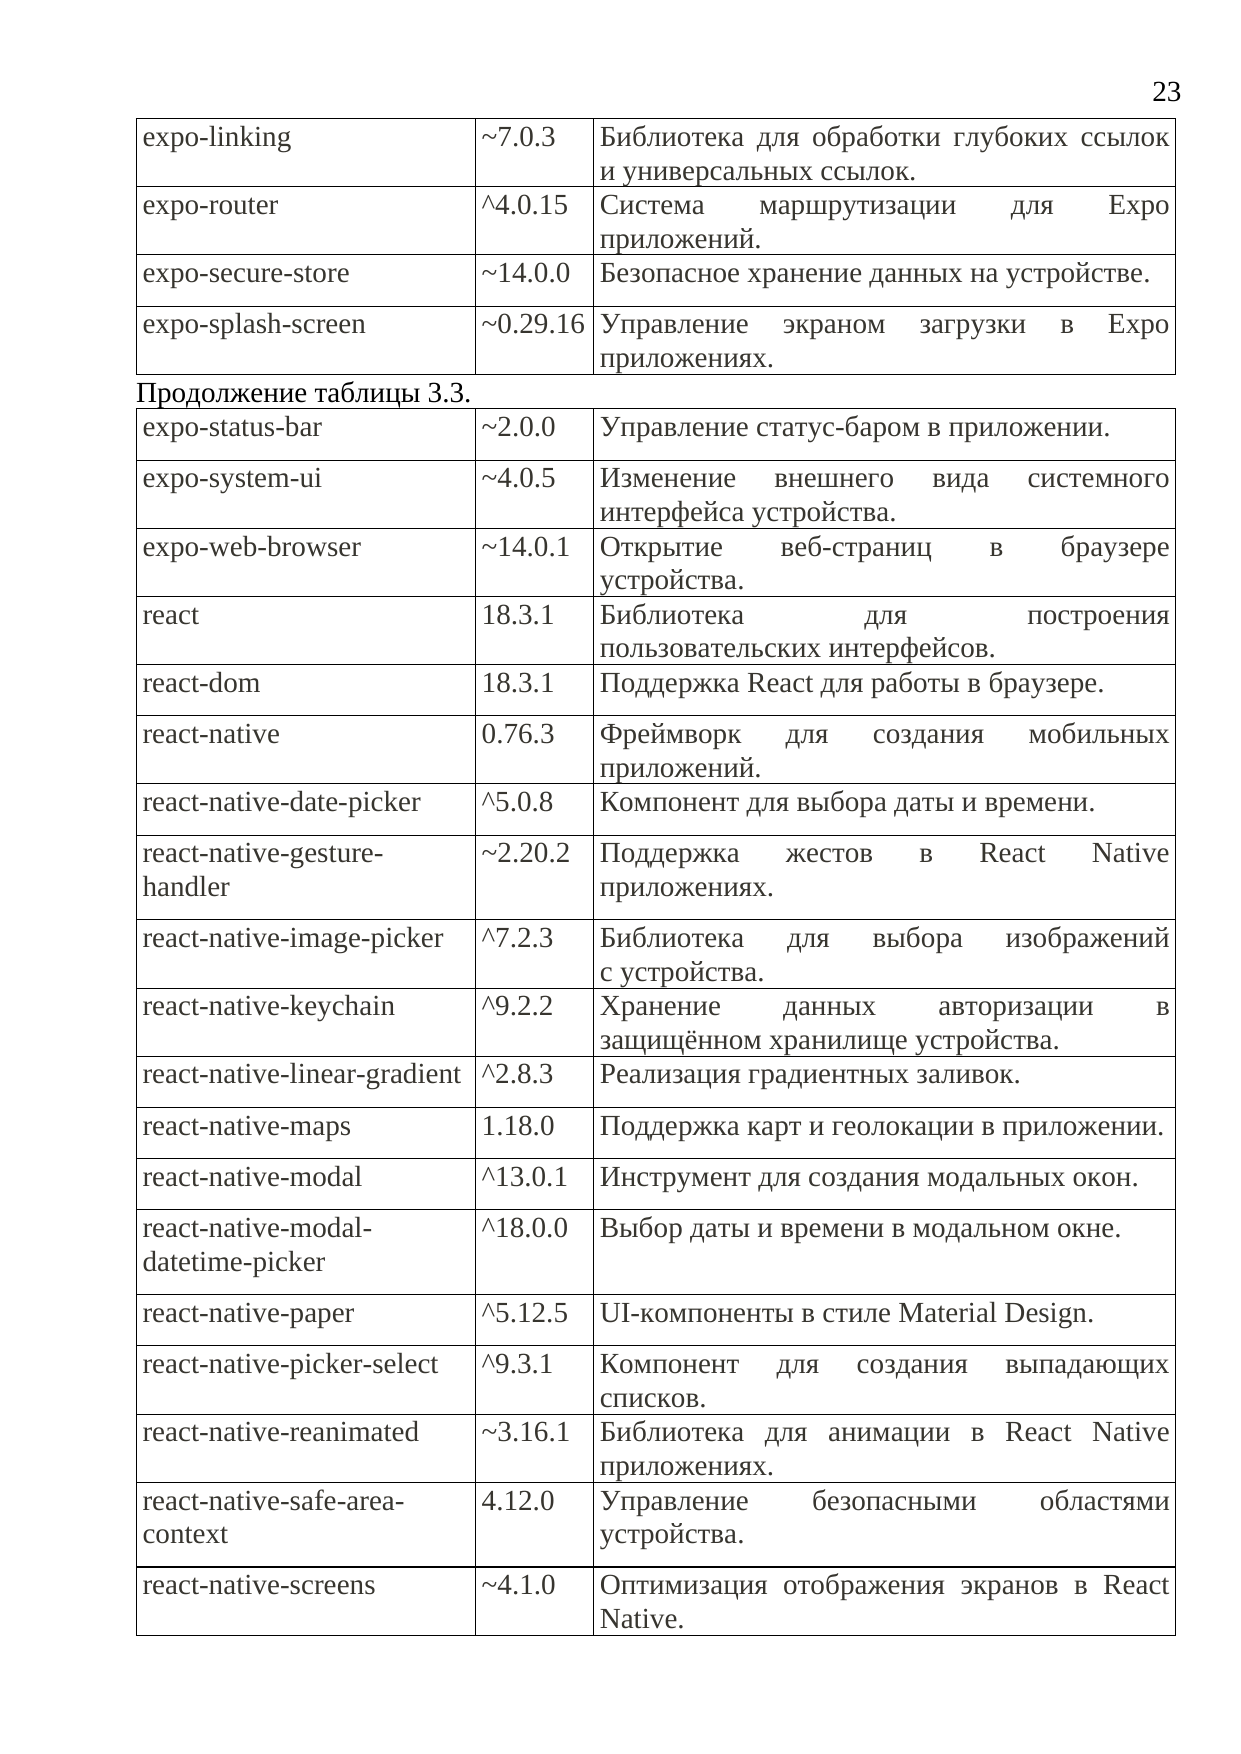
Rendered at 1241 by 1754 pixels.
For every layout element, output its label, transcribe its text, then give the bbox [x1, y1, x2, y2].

table_cell ^9.2.2 [476, 989, 593, 1056]
table_cell ~4.0.5 [476, 461, 593, 528]
table_cell 18.3.1 [476, 665, 593, 715]
table_cell react-native-modal [137, 1159, 475, 1209]
table_cell Система маршрутизации для Expo приложений. [594, 187, 1175, 254]
table_cell ~7.0.3 [476, 119, 593, 186]
table_cell ^5.12.5 [476, 1295, 593, 1345]
table_cell Фреймворк для создания мобильных приложений. [594, 716, 1175, 783]
table_cell ~0.29.16 [476, 307, 593, 374]
table_cell ^4.0.15 [476, 187, 593, 254]
table_cell Управление безопасными областями устройства. [594, 1483, 1175, 1566]
table_cell Компонент для выбора даты и времени. [594, 784, 1175, 834]
table_cell expo-system-ui [137, 461, 475, 528]
table_cell Оптимизация отображения экранов в React Native. [594, 1568, 1175, 1634]
text Продолжение таблицы 3.3. [136, 375, 1181, 408]
table_cell 4.12.0 [476, 1483, 593, 1566]
table_cell Библиотека для построения пользовательских интерфейсов. [594, 597, 1175, 664]
table_cell Выбор даты и времени в модальном окне. [594, 1210, 1175, 1294]
table_cell Поддержка React для работы в браузере. [594, 665, 1175, 715]
table_cell react-native-linear-gradient [137, 1057, 475, 1107]
table_cell react-native-maps [137, 1108, 475, 1158]
table_cell ^5.0.8 [476, 784, 593, 834]
table_cell ~2.20.2 [476, 836, 593, 919]
table_cell Компонент для создания выпадающих списков. [594, 1346, 1175, 1413]
table_cell react-native-date-picker [137, 784, 475, 834]
table_cell Открытие веб-страниц в браузере устройства. [594, 529, 1175, 596]
table_header expo-status-bar [137, 409, 475, 459]
table_cell ^9.3.1 [476, 1346, 593, 1413]
table_cell Поддержка жестов в React Native приложениях. [594, 836, 1175, 919]
table_cell react-native-safe-area-context [137, 1483, 475, 1566]
table_cell ^7.2.3 [476, 920, 593, 987]
table_cell react-native-keychain [137, 989, 475, 1056]
table_cell react-native [137, 716, 475, 783]
table_cell react [137, 597, 475, 664]
table_cell 18.3.1 [476, 597, 593, 664]
table_cell Управление экраном загрузки в Expo приложениях. [594, 307, 1175, 374]
table_cell expo-secure-store [137, 255, 475, 306]
table_cell react-native-image-picker [137, 920, 475, 987]
table_cell expo-linking [137, 119, 475, 186]
table_cell ^18.0.0 [476, 1210, 593, 1294]
table_cell Библиотека для обработки глубоких ссылок и универсальных ссылок. [594, 119, 1175, 186]
table_cell ^2.8.3 [476, 1057, 593, 1107]
table_cell Инструмент для создания модальных окон. [594, 1159, 1175, 1209]
table_cell UI-компоненты в стиле Material Design. [594, 1295, 1175, 1345]
table_cell react-native-reanimated [137, 1415, 475, 1482]
table_cell Хранение данных авторизации в защищённом хранилище устройства. [594, 989, 1175, 1056]
table_cell ~4.1.0 [476, 1568, 593, 1634]
table_cell expo-web-browser [137, 529, 475, 596]
table_cell Безопасное хранение данных на устройстве. [594, 255, 1175, 306]
table_cell react-native-picker-select [137, 1346, 475, 1413]
table_cell expo-router [137, 187, 475, 254]
table_cell Реализация градиентных заливок. [594, 1057, 1175, 1107]
table_header Управление статус-баром в приложении. [594, 409, 1175, 459]
table_cell ~3.16.1 [476, 1415, 593, 1482]
table_cell ^13.0.1 [476, 1159, 593, 1209]
table_cell Библиотека для выбора изображений с устройства. [594, 920, 1175, 987]
table_cell expo-splash-screen [137, 307, 475, 374]
table_cell react-native-screens [137, 1568, 475, 1634]
table_header ~2.0.0 [476, 409, 593, 459]
table_cell react-native-gesture-handler [137, 836, 475, 919]
table_cell react-native-paper [137, 1295, 475, 1345]
table_cell Поддержка карт и геолокации в приложении. [594, 1108, 1175, 1158]
table_cell Изменение внешнего вида системного интерфейса устройства. [594, 461, 1175, 528]
table_cell Библиотека для анимации в React Native приложениях. [594, 1415, 1175, 1482]
table_cell 0.76.3 [476, 716, 593, 783]
table_cell react-native-modal-datetime-picker [137, 1210, 475, 1294]
table_cell react-dom [137, 665, 475, 715]
table_cell ~14.0.1 [476, 529, 593, 596]
table_cell ~14.0.0 [476, 255, 593, 306]
table_cell 1.18.0 [476, 1108, 593, 1158]
